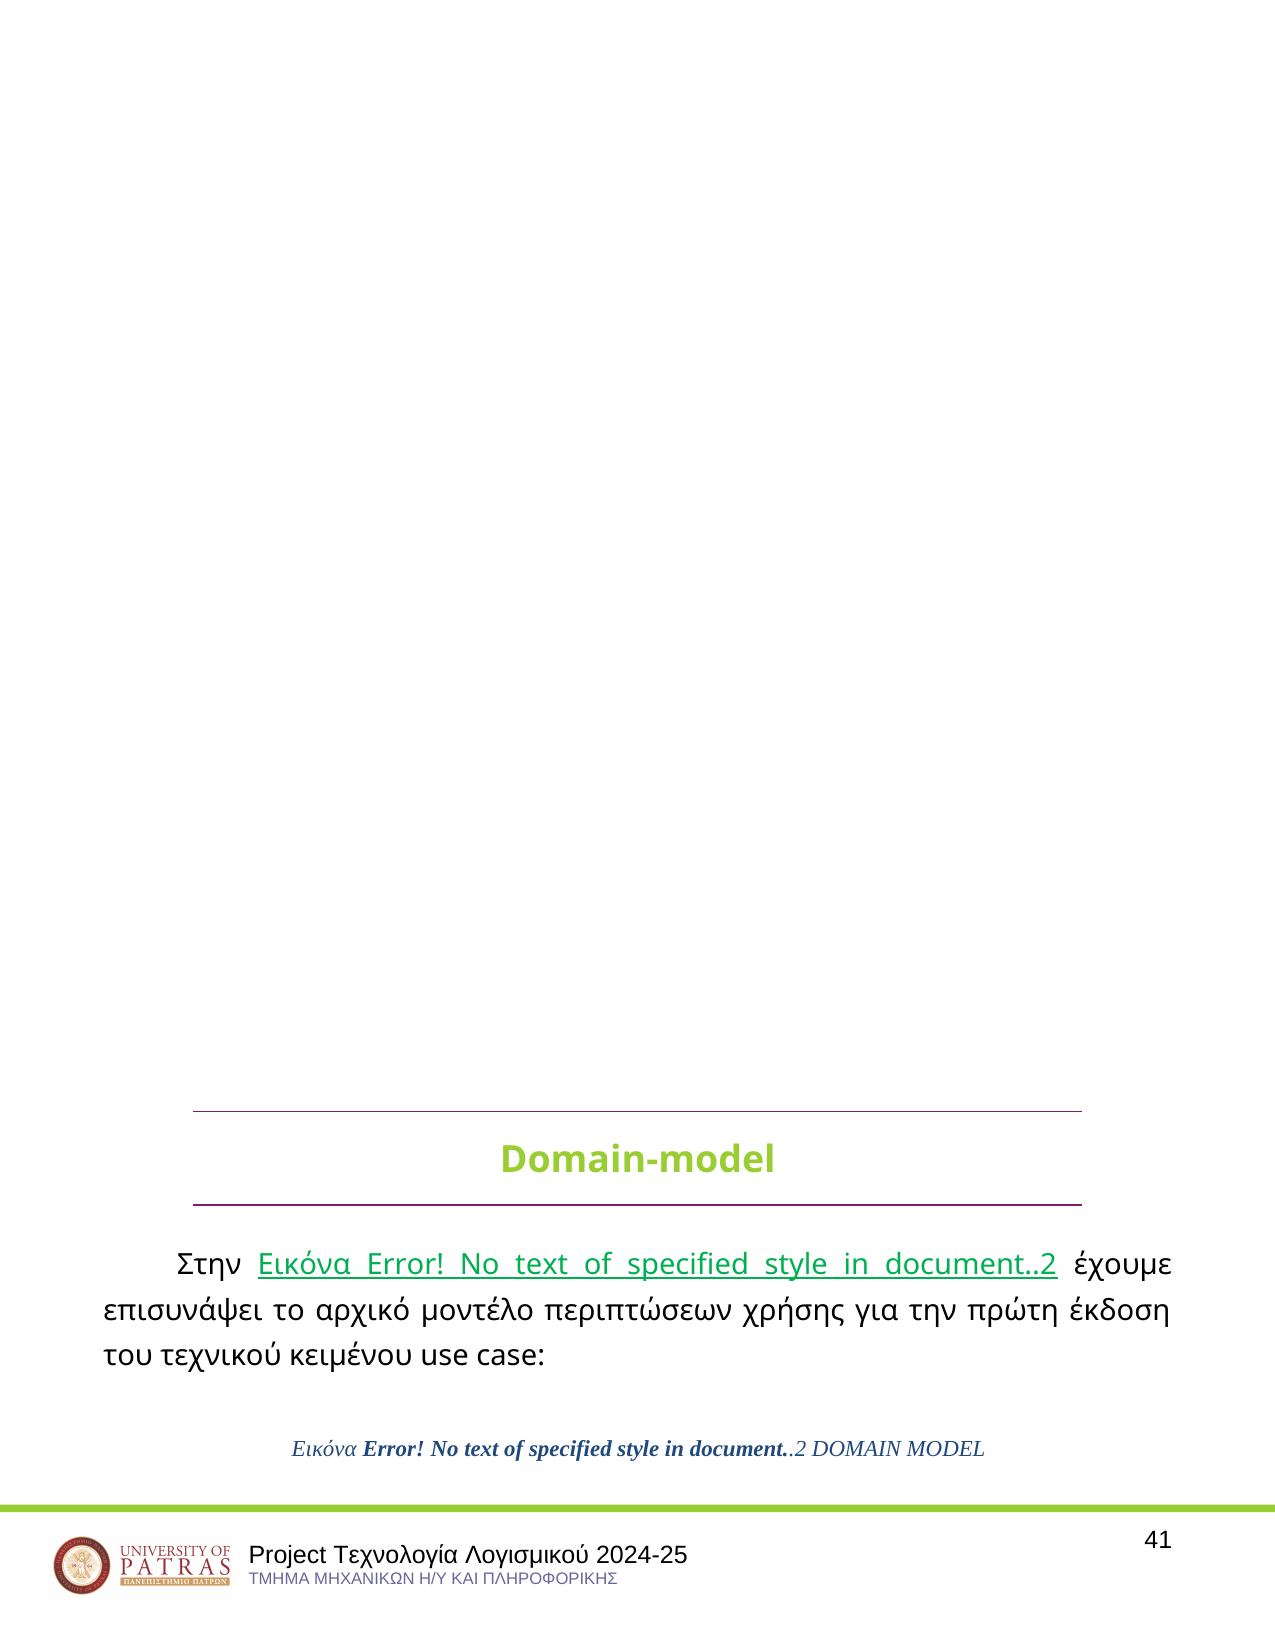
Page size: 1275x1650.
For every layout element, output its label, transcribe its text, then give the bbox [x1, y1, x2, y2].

text Domain-model [193, 1112, 1082, 1204]
picture [48, 1532, 235, 1600]
